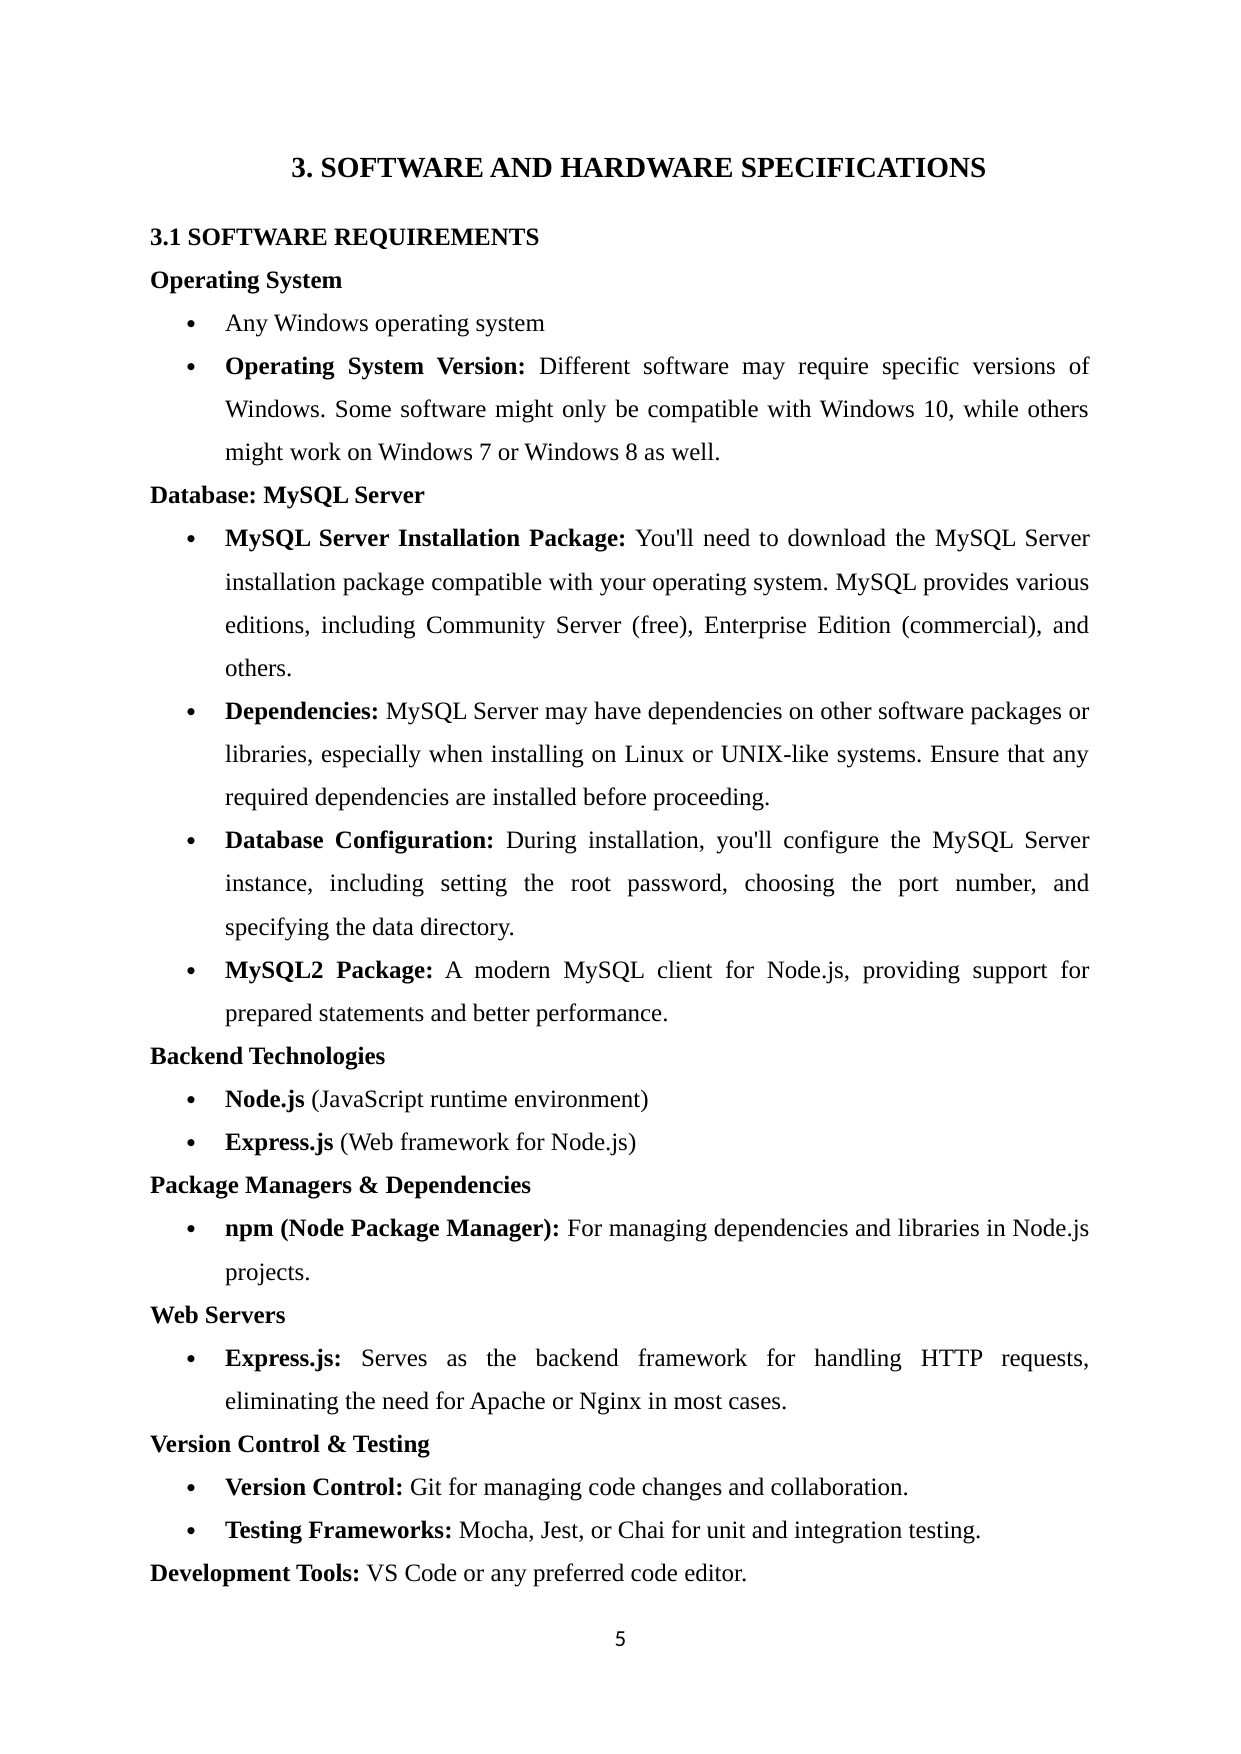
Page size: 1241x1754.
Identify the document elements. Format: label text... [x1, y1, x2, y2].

list Node.js (JavaScript runtime environment) [187, 1084, 1090, 1113]
list Any Windows operating system [187, 308, 1090, 337]
list Operating System Version: Different software may require specific versions of Windows. Some software might only be compatible with Windows 10, while others might work on Windows 7 or Windows 8 as well. [187, 351, 1090, 466]
list Database Configuration: During installation, you'll configure the MySQL Server instance, including setting the root password, choosing the port number, and specifying the data directory. [187, 825, 1090, 940]
text Backend Technologies [150, 1041, 1090, 1070]
list MySQL2 Package: A modern MySQL client for Node.js, providing support for prepared statements and better performance. [187, 955, 1090, 1027]
text Version Control & Testing [150, 1429, 1090, 1458]
list Express.js: Serves as the backend framework for handling HTTP requests, eliminating the need for Apache or Nginx in most cases. [187, 1343, 1090, 1415]
text Package Managers & Dependencies [150, 1170, 1090, 1199]
text 3.1 SOFTWARE REQUIREMENTS [150, 222, 1090, 250]
list npm (Node Package Manager): For managing dependencies and libraries in Node.js projects. [187, 1213, 1090, 1285]
text Development Tools: VS Code or any preferred code editor. [150, 1558, 1090, 1587]
text Operating System [150, 265, 1090, 293]
text Database: MySQL Server [150, 480, 1090, 509]
list Testing Frameworks: Mocha, Jest, or Chai for unit and integration testing. [187, 1515, 1090, 1544]
text Web Servers [150, 1300, 1090, 1328]
text 3. SOFTWARE AND HARDWARE SPECIFICATIONS [187, 150, 1090, 183]
list Dependencies: MySQL Server may have dependencies on other software packages or libraries, especially when installing on Linux or UNIX-like systems. Ensure that any required dependencies are installed before proceeding. [187, 696, 1090, 811]
list MySQL Server Installation Package: You'll need to download the MySQL Server installation package compatible with your operating system. MySQL provides various editions, including Community Server (free), Enterprise Edition (commercial), and others. [187, 523, 1090, 682]
list Version Control: Git for managing code changes and collaboration. [187, 1472, 1090, 1501]
list Express.js (Web framework for Node.js) [187, 1127, 1090, 1156]
